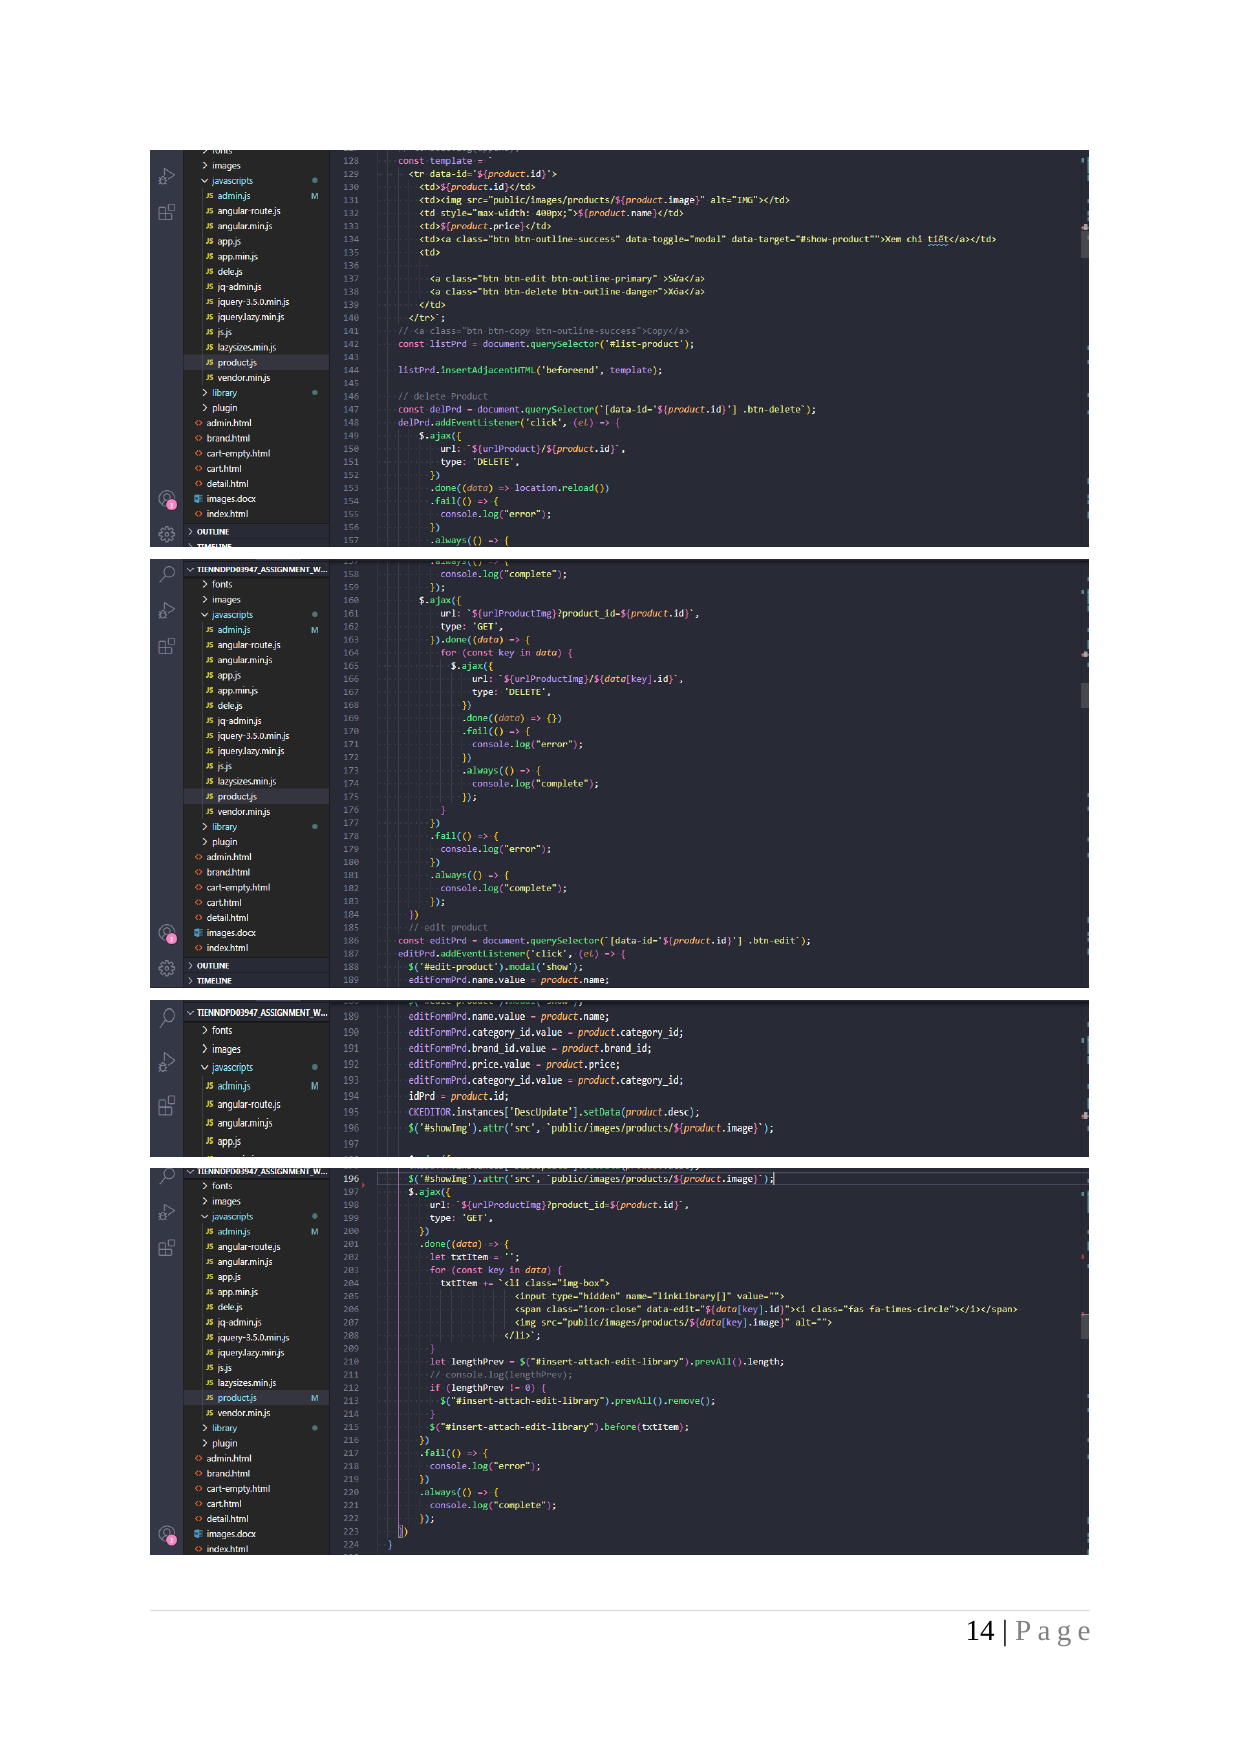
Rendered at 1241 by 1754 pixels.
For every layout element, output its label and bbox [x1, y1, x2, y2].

picture [150, 559, 1089, 988]
picture [150, 150, 1089, 547]
picture [150, 1000, 1089, 1157]
picture [150, 1168, 1089, 1555]
